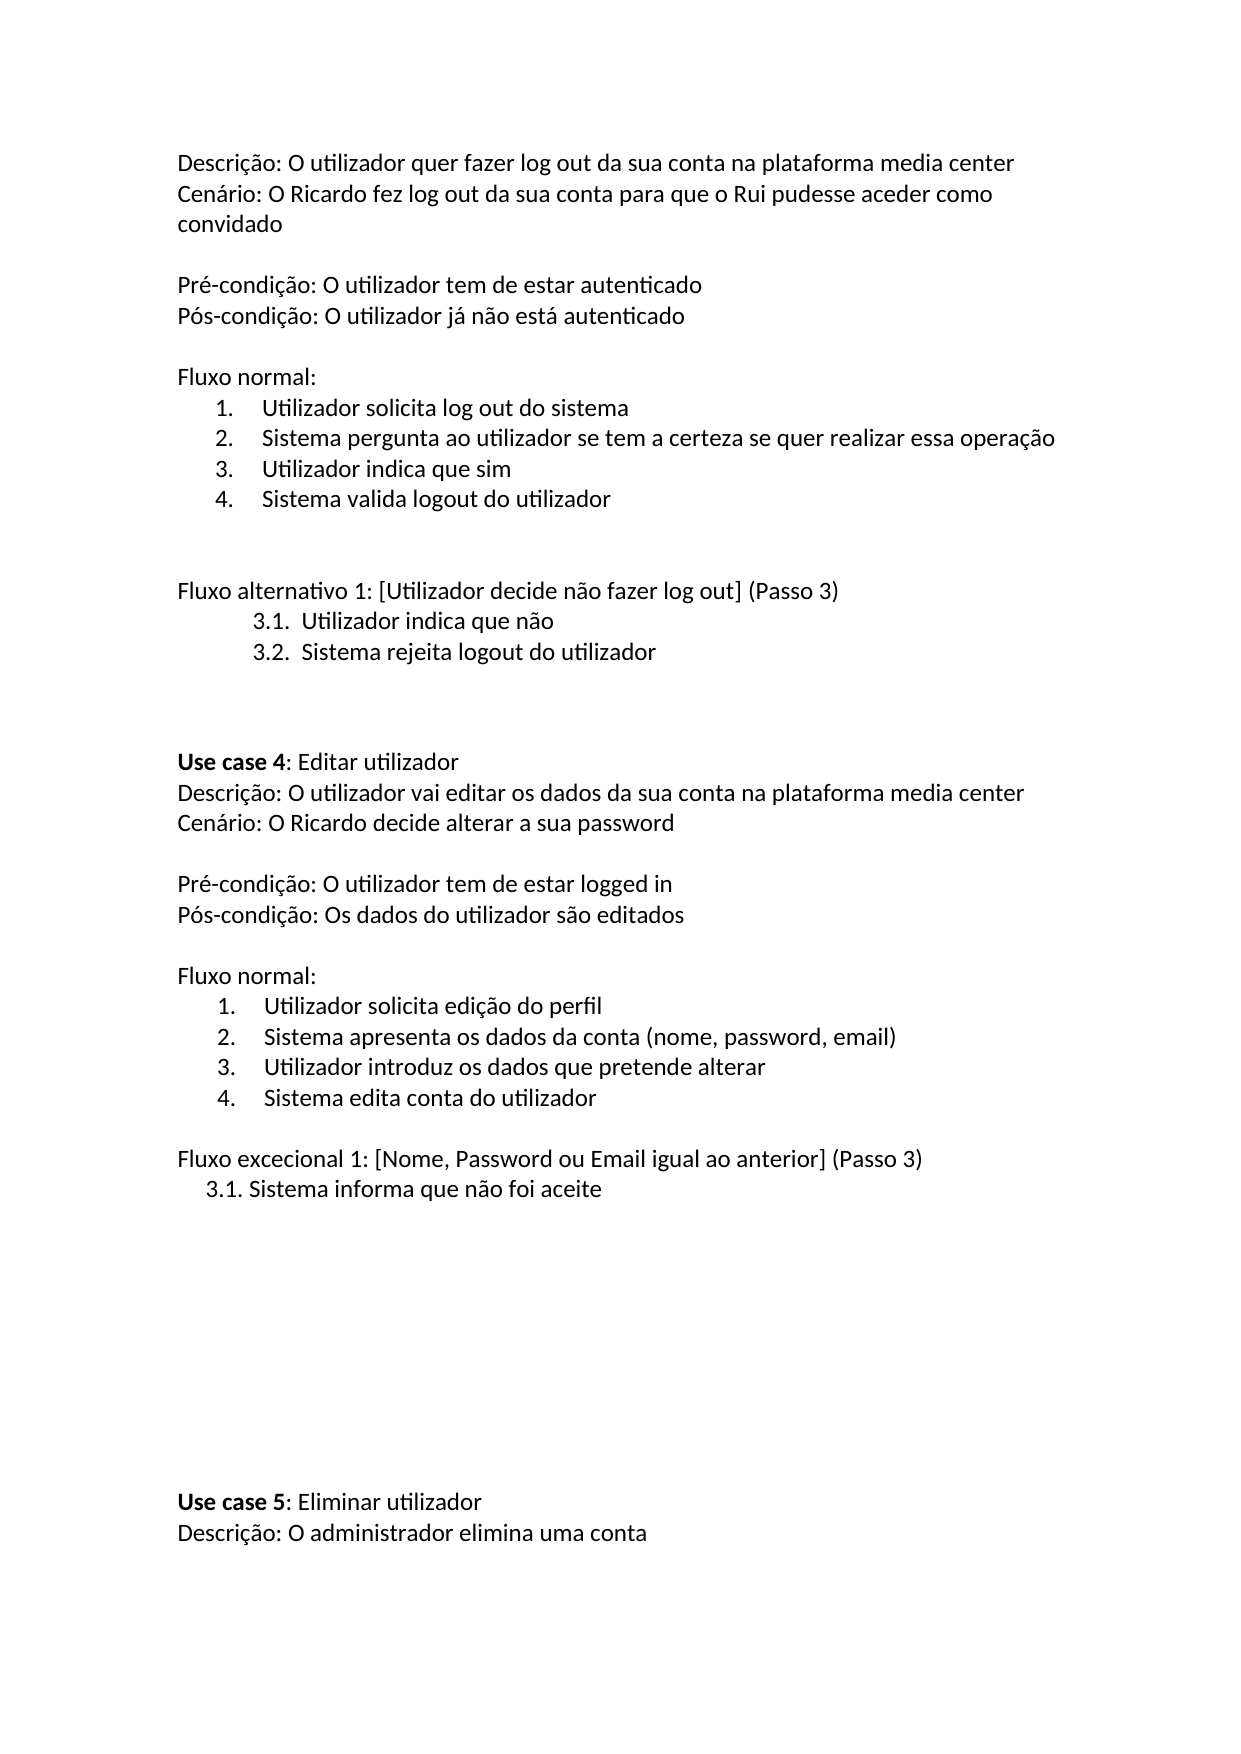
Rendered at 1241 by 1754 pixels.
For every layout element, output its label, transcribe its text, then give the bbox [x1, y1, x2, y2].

text 2. Sistema pergunta ao utilizador se tem a certeza se quer realizar essa operação [215, 422, 1063, 453]
text Fluxo excecional 1: [Nome, Password ou Email igual ao anterior] (Passo 3) [177, 1143, 1063, 1173]
text Descrição: O utilizador quer fazer log out da sua conta na plataforma media center [177, 148, 1063, 178]
text 1. Utilizador solicita log out do sistema [215, 392, 1063, 422]
text Use case 5: Eliminar utilizador [177, 1486, 1063, 1517]
text Pré-condição: O utilizador tem de estar logged in [177, 868, 1063, 899]
text Pré-condição: O utilizador tem de estar autenticado [177, 270, 1063, 300]
text Cenário: O Ricardo decide alterar a sua password [177, 807, 1063, 838]
text Descrição: O utilizador vai editar os dados da sua conta na plataforma media center [177, 777, 1063, 807]
text Cenário: O Ricardo fez log out da sua conta para que o Rui pudesse aceder como convidado [177, 178, 1063, 239]
text Fluxo normal: [177, 960, 1063, 990]
text 4. Sistema edita conta do utilizador [217, 1082, 1063, 1112]
text Use case 4: Editar utilizador [177, 746, 1063, 777]
text 3. Utilizador introduz os dados que pretende alterar [217, 1051, 1063, 1082]
text Fluxo normal: [177, 361, 1063, 392]
text 3.2. Sistema rejeita logout do utilizador [252, 636, 1063, 666]
text 3.1. Sistema informa que não foi aceite [177, 1173, 1063, 1204]
text 4. Sistema valida logout do utilizador [215, 483, 1063, 514]
text 2. Sistema apresenta os dados da conta (nome, password, email) [217, 1021, 1063, 1051]
text Descrição: O administrador elimina uma conta [177, 1517, 1063, 1547]
text 3. Utilizador indica que sim [215, 453, 1063, 483]
text Pós-condição: Os dados do utilizador são editados [177, 899, 1063, 929]
text 3.1. Utilizador indica que não [252, 605, 1063, 636]
text Pós-condição: O utilizador já não está autenticado [177, 300, 1063, 331]
text 1. Utilizador solicita edição do perfil [217, 990, 1063, 1021]
text Fluxo alternativo 1: [Utilizador decide não fazer log out] (Passo 3) [177, 575, 1063, 605]
